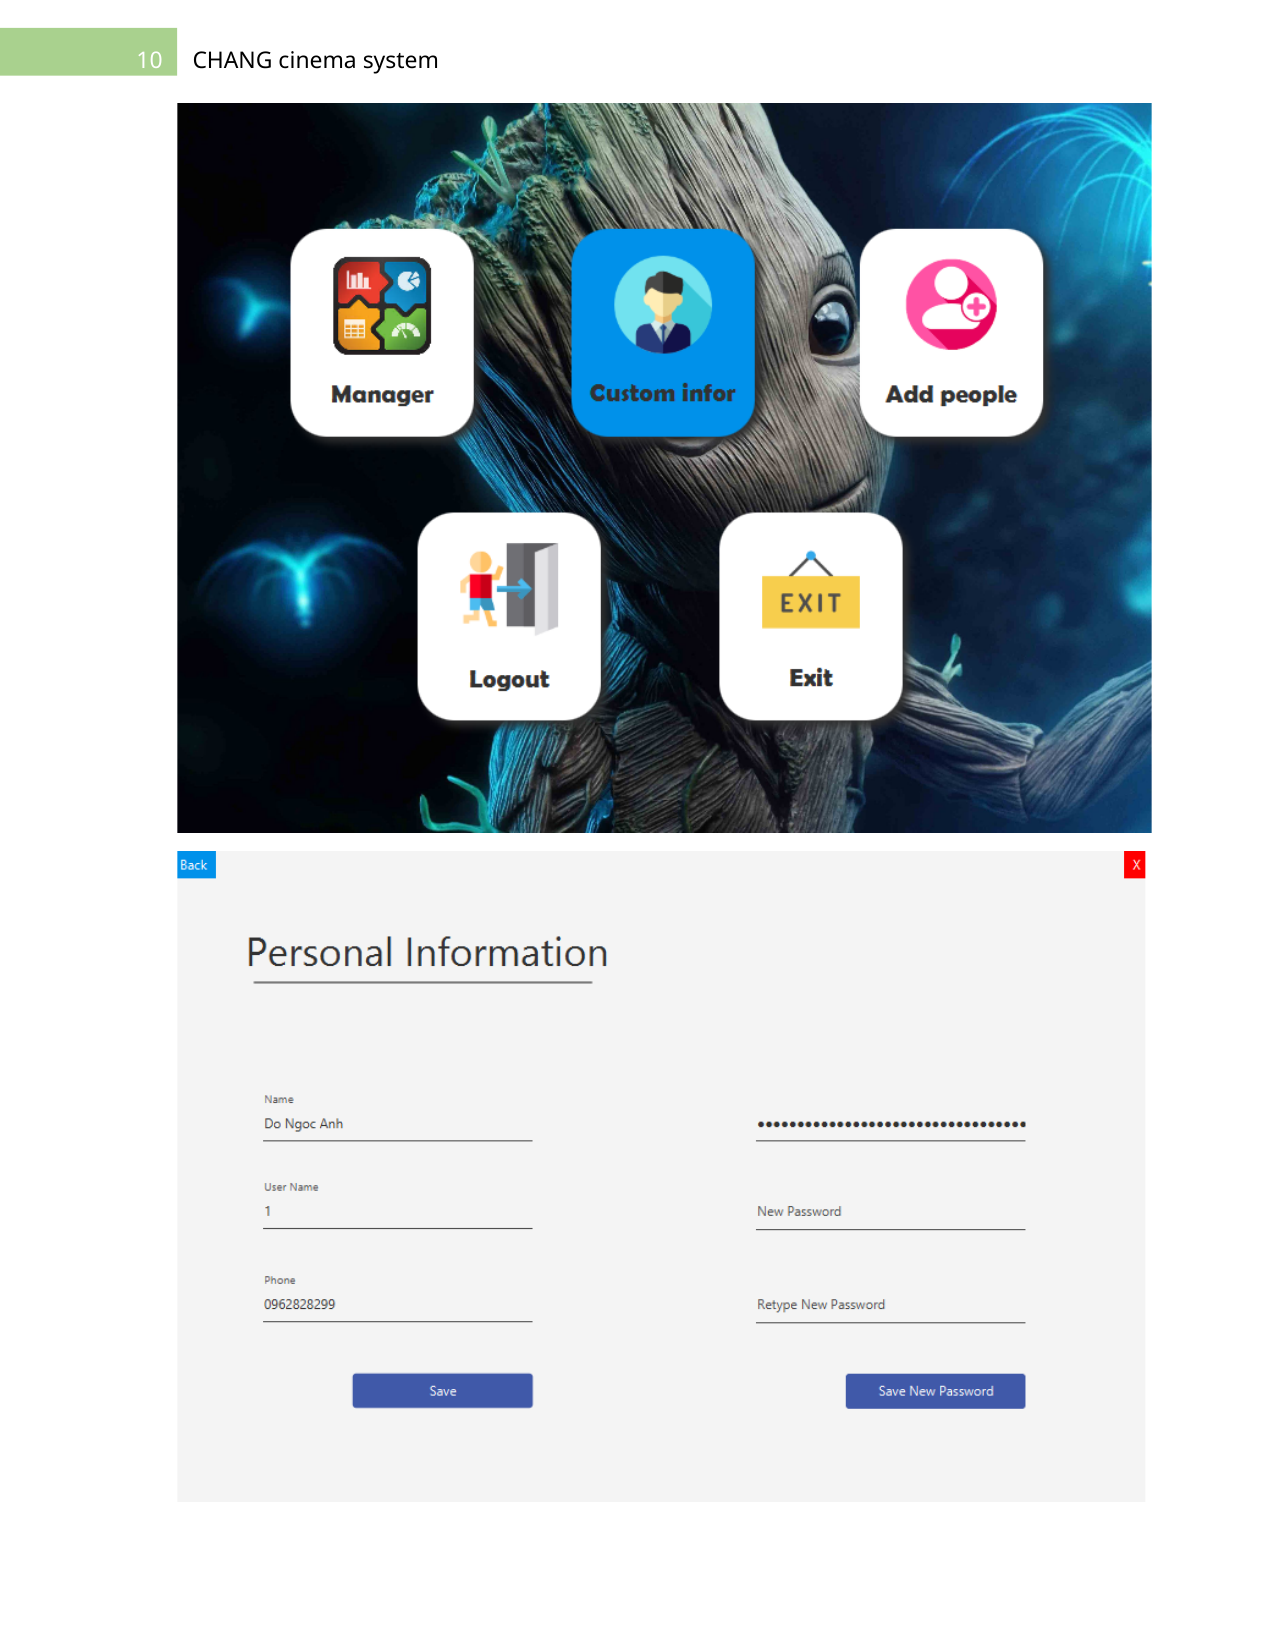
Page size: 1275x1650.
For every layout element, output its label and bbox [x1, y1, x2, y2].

picture [177, 851, 1146, 1502]
picture [177, 103, 1152, 833]
